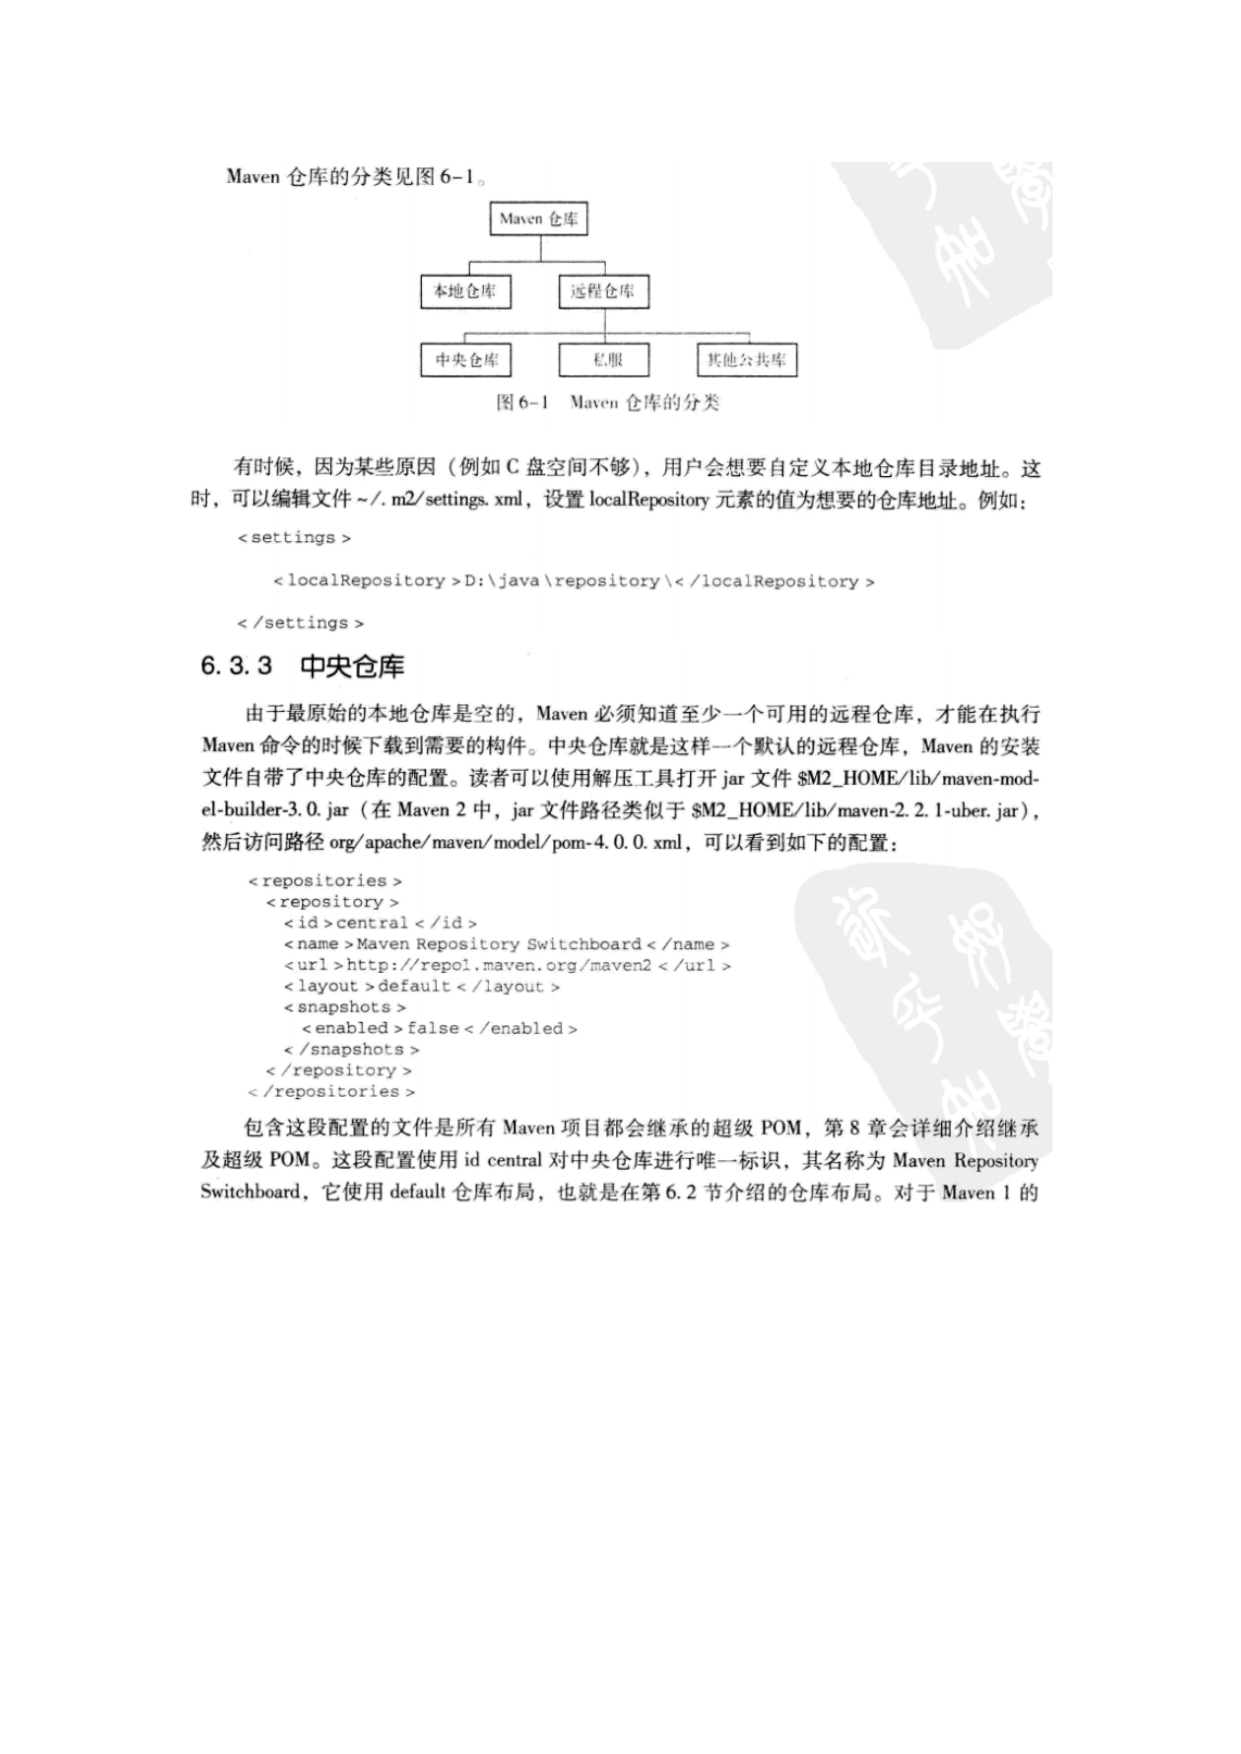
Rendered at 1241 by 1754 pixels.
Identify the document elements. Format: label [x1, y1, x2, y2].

picture [187, 649, 1053, 1209]
picture [187, 454, 1053, 635]
picture [187, 162, 1053, 428]
